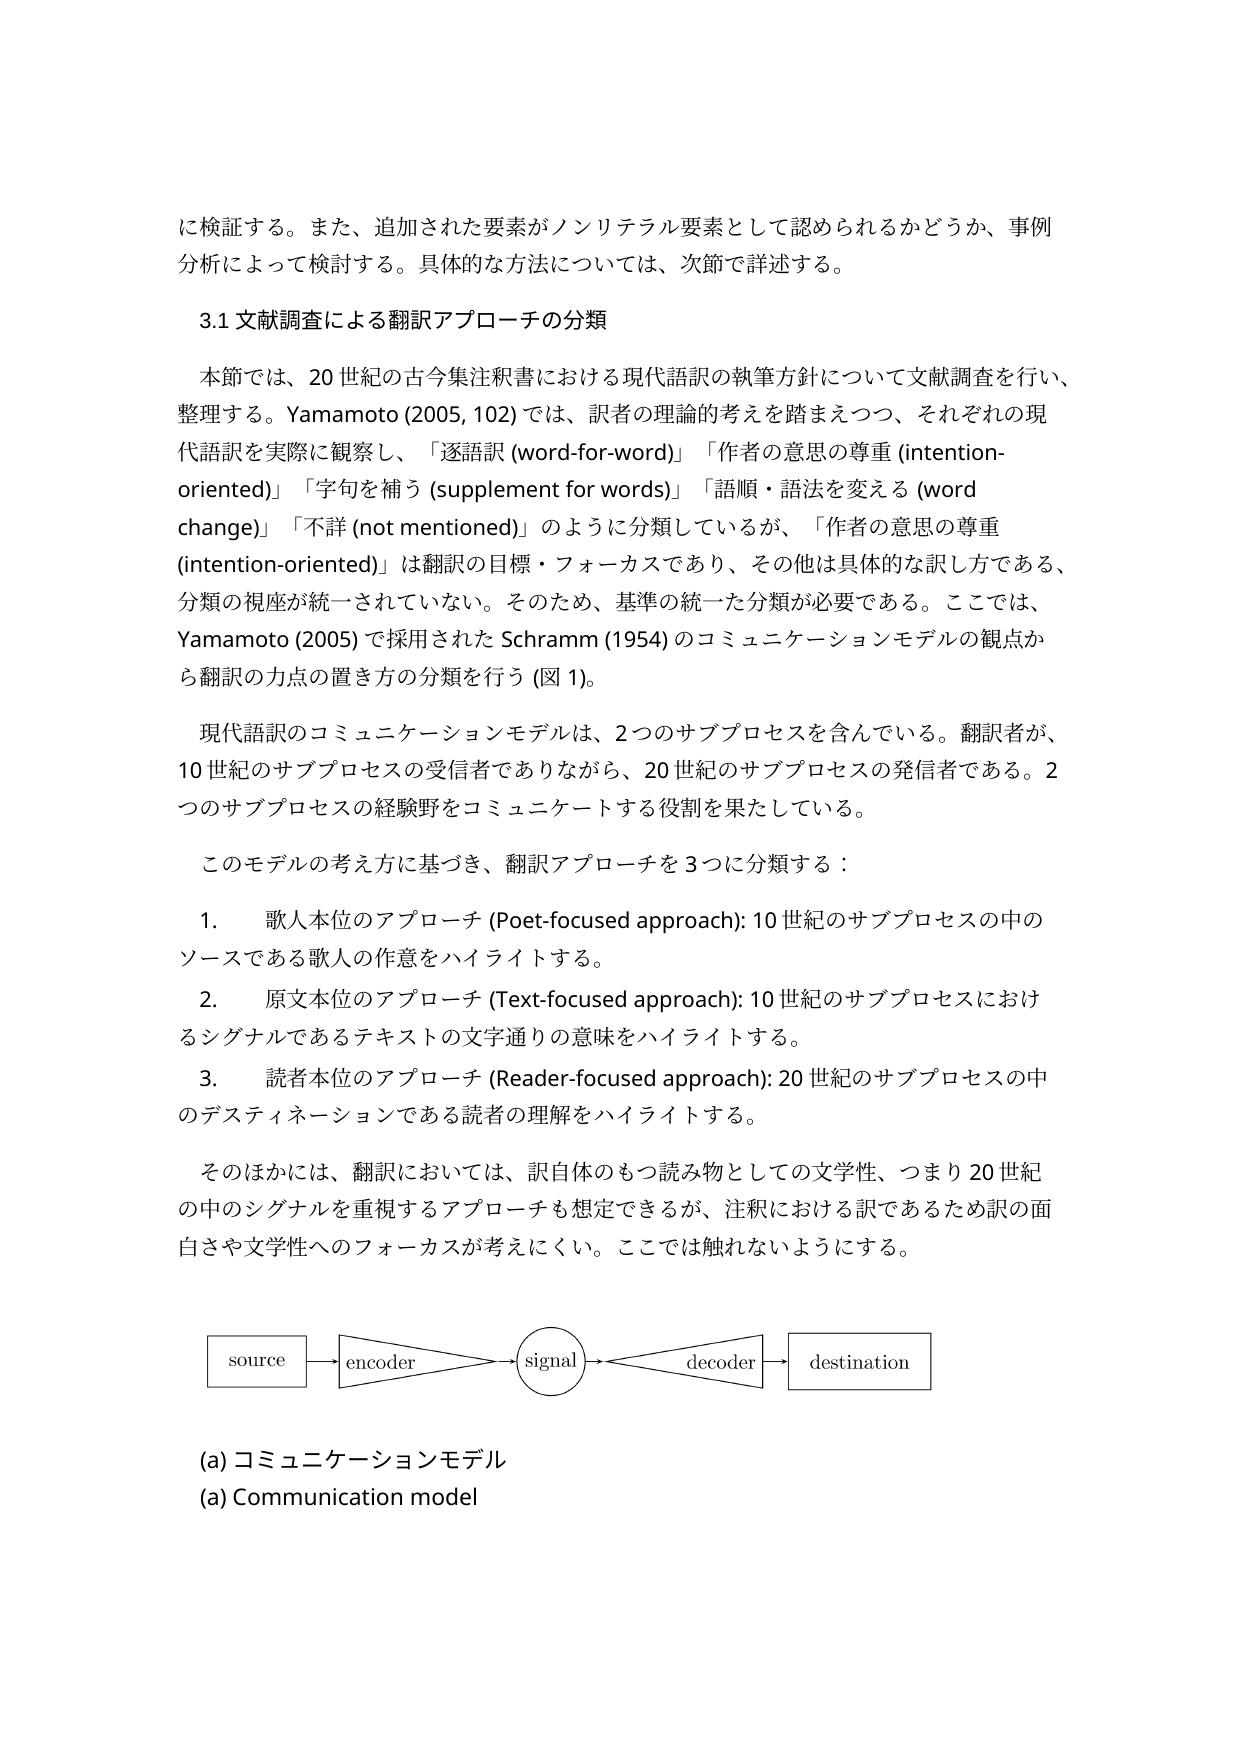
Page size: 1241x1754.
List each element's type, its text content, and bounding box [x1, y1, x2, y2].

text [177, 207, 1063, 282]
picture [199, 1286, 935, 1437]
list 読者本位のアプローチ (Reader-focused approach): 20世紀のサブプロセスの中のデスティネーションである読者の理解をハイライトする。 [177, 1058, 1063, 1133]
text そのほかには、翻訳においては、訳自体のもつ読み物としての文学性、つまり20世紀の中のシグナルを重視するアプローチも想定できるが、注釈における訳であるため訳の面白さや文学性へのフォーカスが考えにくい。ここでは触れないようにする。 [177, 1152, 1063, 1264]
list 歌人本位のアプローチ (Poet-focused approach): 10世紀のサブプロセスの中のソースである歌人の作意をハイライトする。 [177, 901, 1063, 976]
subtitle 3.1 文献調査による翻訳アプローチの分類 [177, 301, 1063, 338]
text 現代語訳のコミュニケーションモデルは、2つのサブプロセスを含んでいる。翻訳者が、10世紀のサブプロセスの受信者でありながら、20世紀のサブプロセスの発信者である。2つのサブプロセスの経験野をコミュニケートする役割を果たしている。 [177, 713, 1063, 826]
list 原文本位のアプローチ (Text-focused approach): 10世紀のサブプロセスにおけるシグナルであるテキストの文字通りの意味をハイライトする。 [177, 979, 1063, 1054]
text 本節では、20世紀の古今集注釈書における現代語訳の執筆方針について文献調査を行い、整理する。Yamamoto (2005, 102) では、訳者の理論的考えを踏まえつつ、それぞれの現代語訳を実際に観察し、「逐語訳 (word-for-word)」「作者の意思の尊重 (intention-oriented)」「字句を補う (supplement for words)」「語順・語法を変える (word change)」「不詳 (not mentioned)」のように分類しているが、「作者の意思の尊重 (intention-oriented)」は翻訳の目標・フォーカスであり、その他は具体的な訳し方である、分類の視座が統一されていない。そのため、基準の統一た分類が必要である。ここでは、Yamamoto (2005) で採用された Schramm (1954) のコミュニケーションモデルの観点から翻訳の力点の置き方の分類を行う (図 1)。 [177, 357, 1063, 694]
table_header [177, 1283, 1045, 1536]
text このモデルの考え方に基づき、翻訳アプローチを3つに分類する： [177, 844, 1063, 882]
